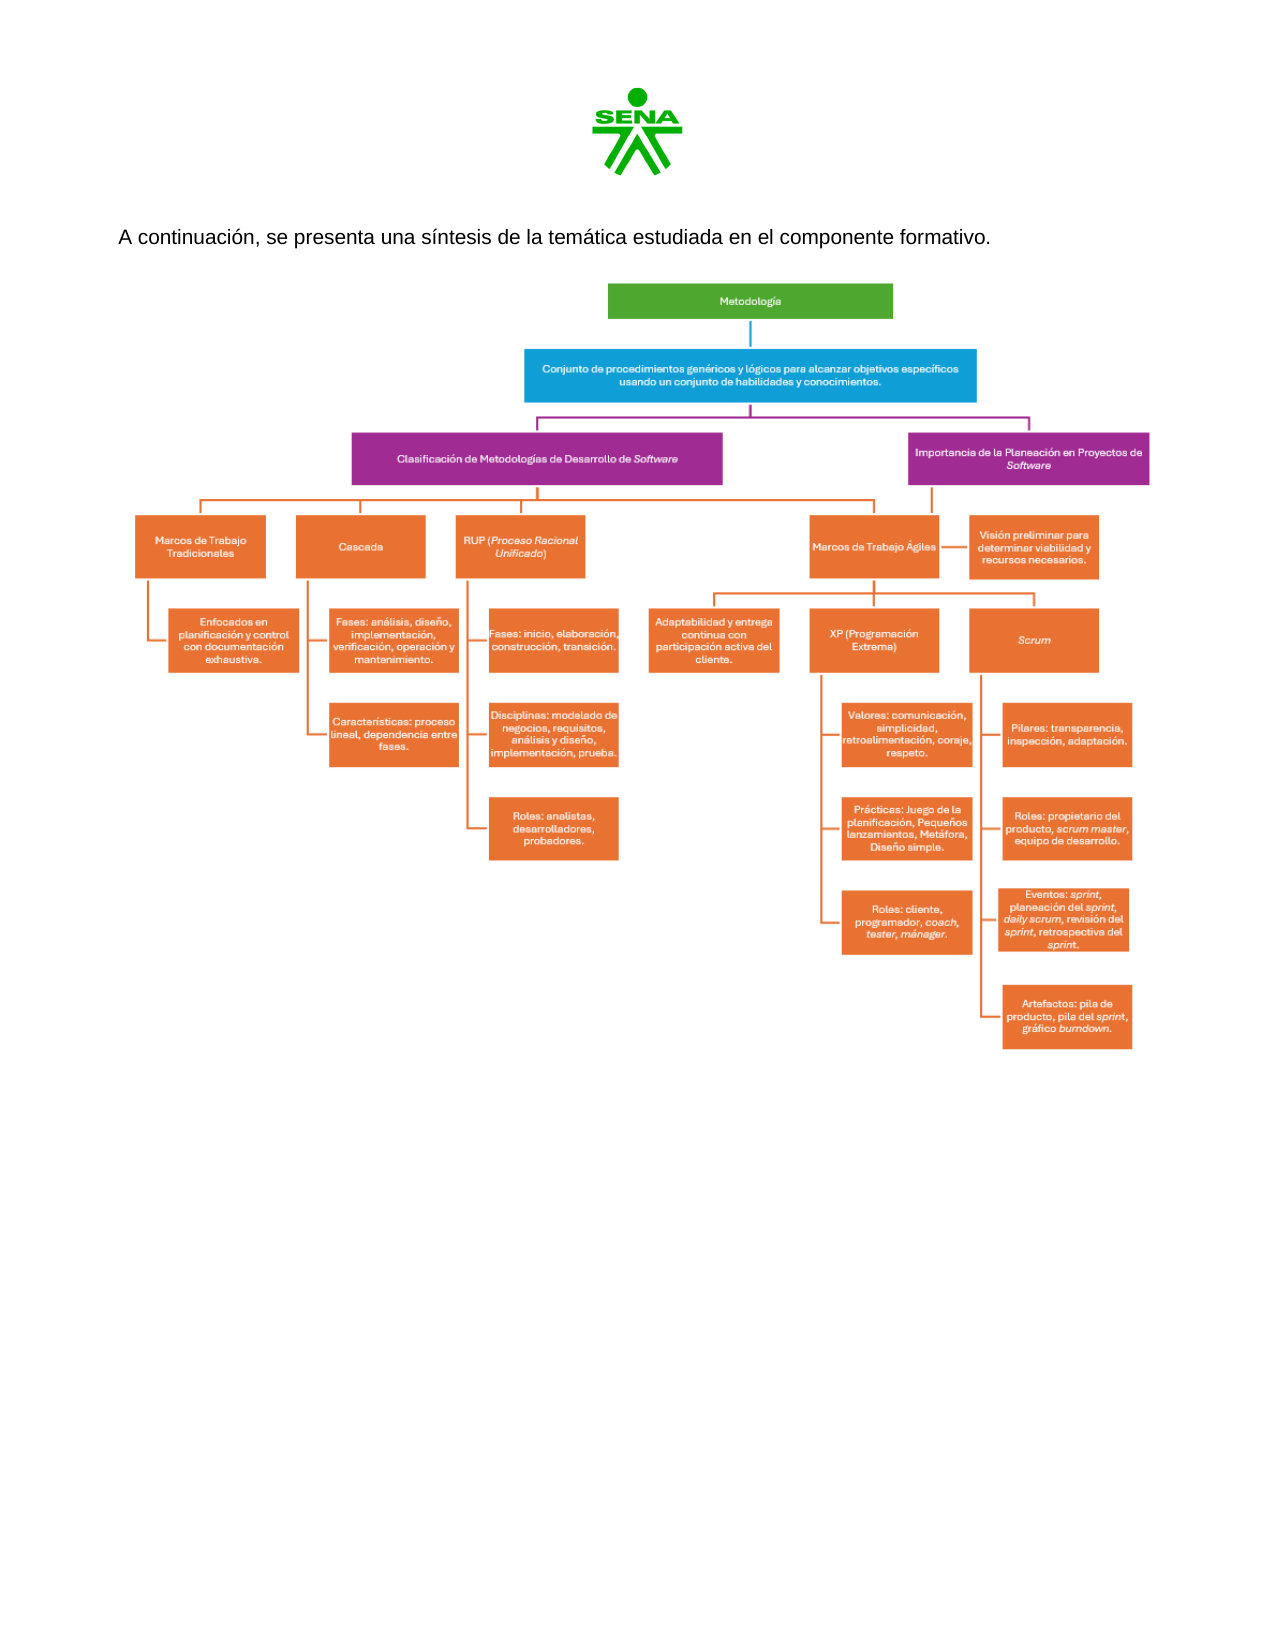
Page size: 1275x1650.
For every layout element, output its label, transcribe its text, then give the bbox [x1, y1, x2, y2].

picture [118, 261, 1157, 1061]
text A continuación, se presenta una síntesis de la temática estudiada en el componente formativo. [118, 225, 1157, 249]
picture [592, 87, 683, 176]
